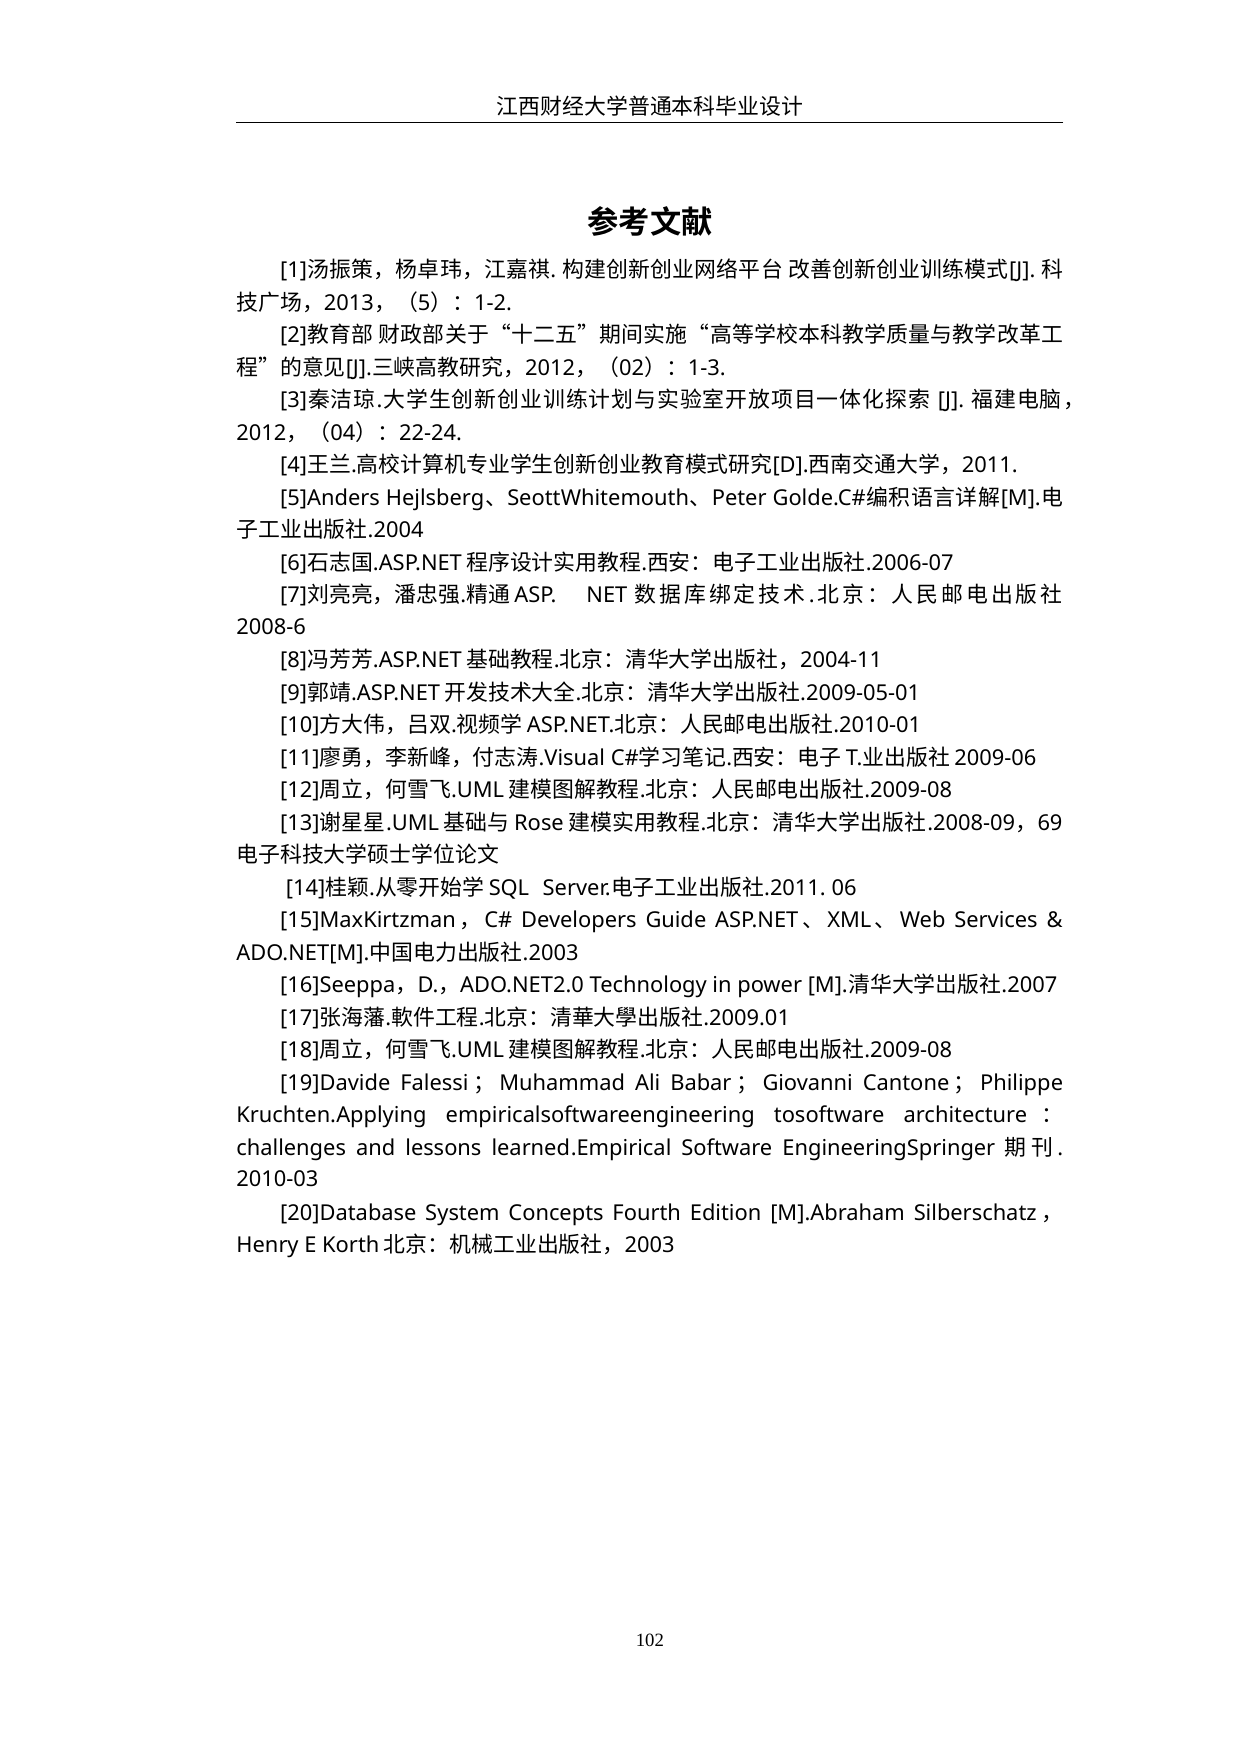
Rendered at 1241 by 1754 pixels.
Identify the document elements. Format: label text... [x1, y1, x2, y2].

text [11]廖勇，李新峰，付志涛.Visual C#学习笔记.西安：电子T.业出版社2009-06 [236, 739, 1063, 772]
text [4]王兰.高校计算机专业学生创新创业教育模式研究[D].西南交通大学，2011. [236, 447, 1063, 479]
text [13]谢星星.UML基础与Rose建模实用教程.北京：清华大学出版社.2008-09，69电子科技大学硕士学位论文 [236, 804, 1063, 869]
text [5]Anders Hejlsberg、SeottWhitemouth、Peter Golde.C#编积语言详解[M].电子工业出版社.2004 [236, 479, 1063, 544]
text [18]周立，何雪飞.UML建模图解教程.北京：人民邮电出版社.2009-08 [236, 1032, 1063, 1064]
text 参考文献 [236, 187, 1063, 252]
text [20]Database System Concepts Fourth Edition [M].Abraham Silberschatz， Henry E Korth北京：机械工业出版社，2003 [236, 1194, 1063, 1259]
text [7]刘亮亮，潘忠强.精通ASP. NET数据库绑定技术.北京：人民邮电出版社2008-6 [236, 577, 1063, 642]
text [8]冯芳芳.ASP.NET基础教程.北京：清华大学出版社，2004-11 [236, 642, 1063, 674]
text [2]教育部 财政部关于“十二五”期间实施“高等学校本科教学质量与教学改革工程”的意见[J].三峡高教研究，2012，（02）：1-3. [236, 317, 1063, 382]
text [16]Seeppa，D.，ADO.NET2.0 Technology in power [M].清华大学岀版社.2007 [236, 967, 1063, 999]
text [10]方大伟，吕双.视频学ASP.NET.北京：人民邮电出版社.2010-01 [236, 707, 1063, 739]
text [12]周立，何雪飞.UML建模图解教程.北京：人民邮电出版社.2009-08 [236, 772, 1063, 804]
text [1]汤振策，杨卓玮，江嘉祺. 构建创新创业网络平台 改善创新创业训练模式[J]. 科技广场，2013，（5）：1-2. [236, 252, 1063, 317]
text [6]石志国.ASP.NET程序设计实用教程.西安：电子工业出版社.2006-07 [236, 544, 1063, 577]
text [9]郭靖.ASP.NET开发技术大全.北京：清华大学出版社.2009-05-01 [236, 674, 1063, 707]
text [3]秦洁琼.大学生创新创业训练计划与实验室开放项目一体化探索 [J]. 福建电脑，2012，（04）：22-24. [236, 382, 1063, 447]
text [17]张海藩.軟件工程.北京：清華大學出版社.2009.01 [236, 999, 1063, 1032]
text [14]桂颖.从零开始学SQL Server.电子工业出版社.2011. 06 [236, 869, 1063, 902]
text [19]Davide Falessi；Muhammad Ali Babar；Giovanni Cantone；Philippe Kruchten.Applying empiricalsoftwareengineering tosoftware architecture： challenges and lessons learned.Empirical Software EngineeringSpringer期刊. 2010-03 [236, 1064, 1063, 1194]
text [15]MaxKirtzman，C# Developers Guide ASP.NET、XML、Web Services & ADO.NET[M].中国电力出版社.2003 [236, 902, 1063, 967]
